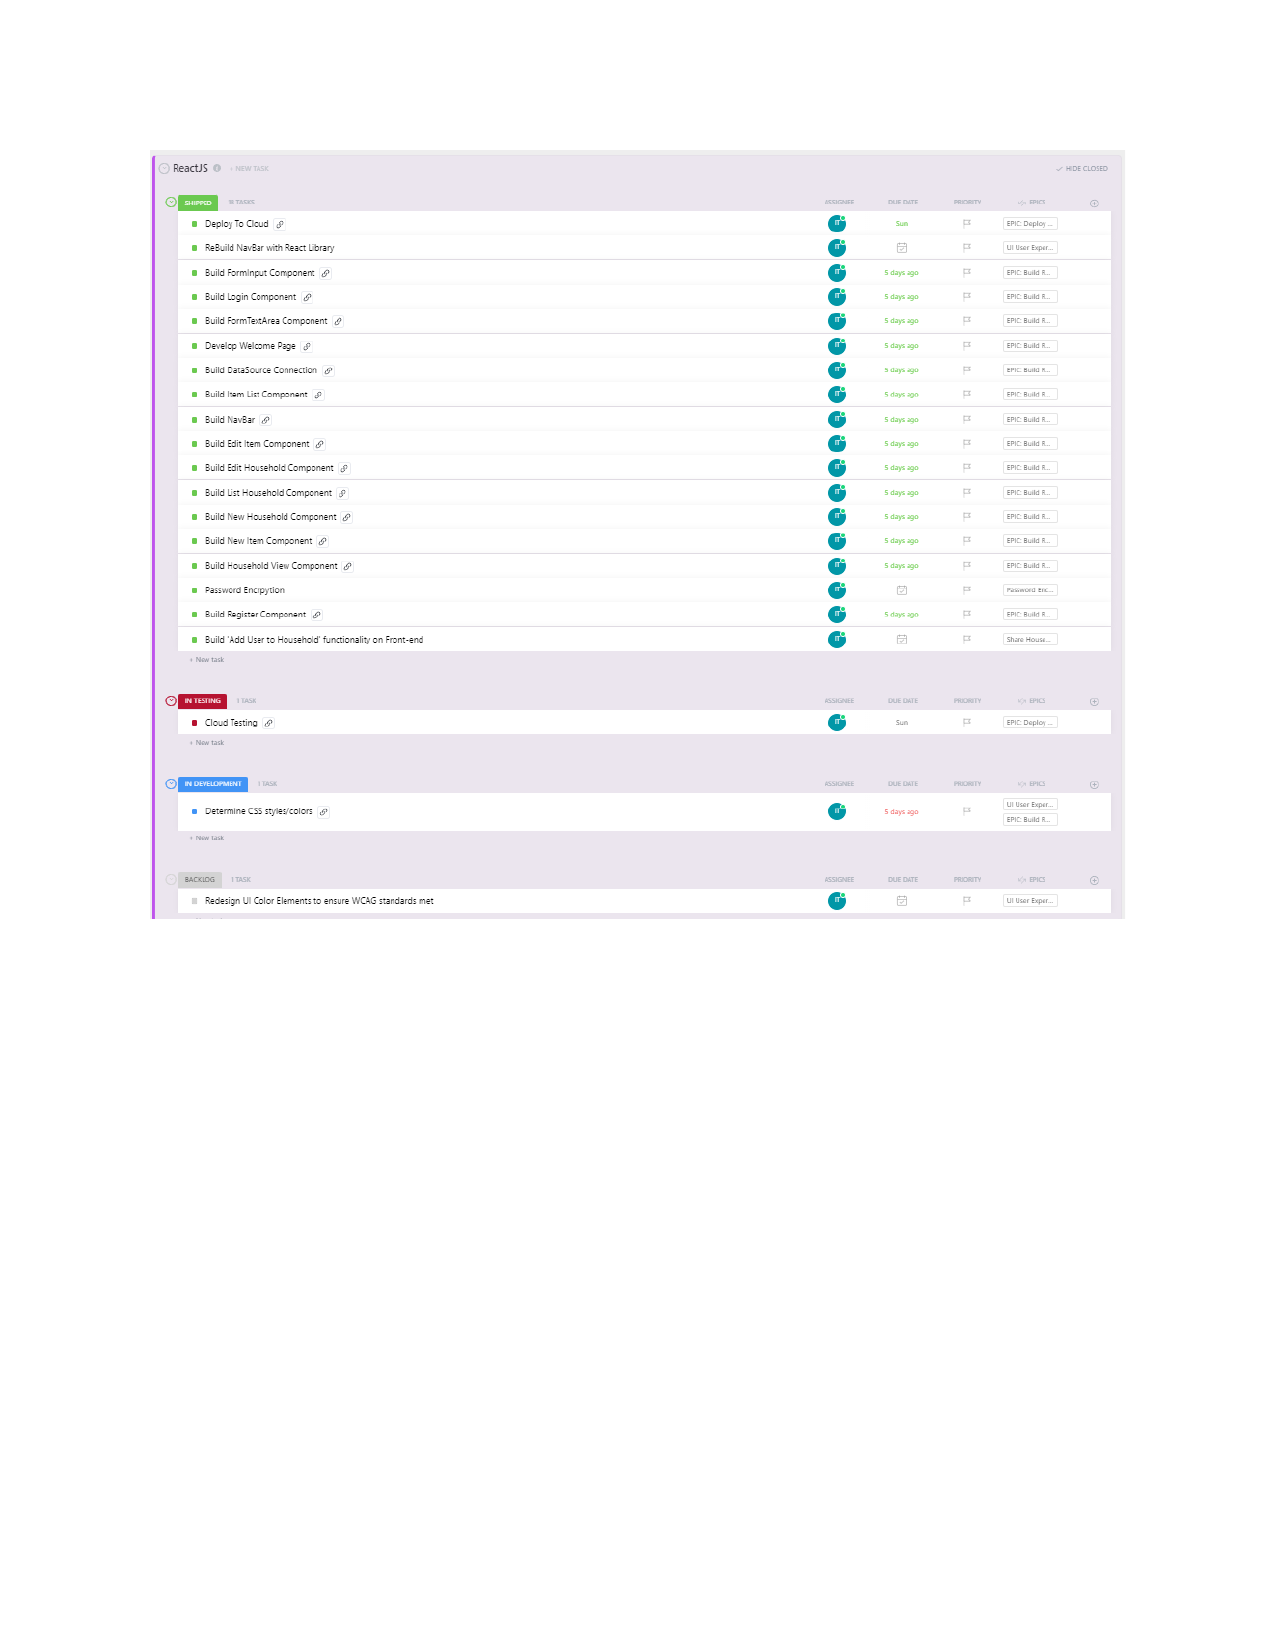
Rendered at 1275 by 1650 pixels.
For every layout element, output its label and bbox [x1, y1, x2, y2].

picture [150, 150, 1125, 919]
